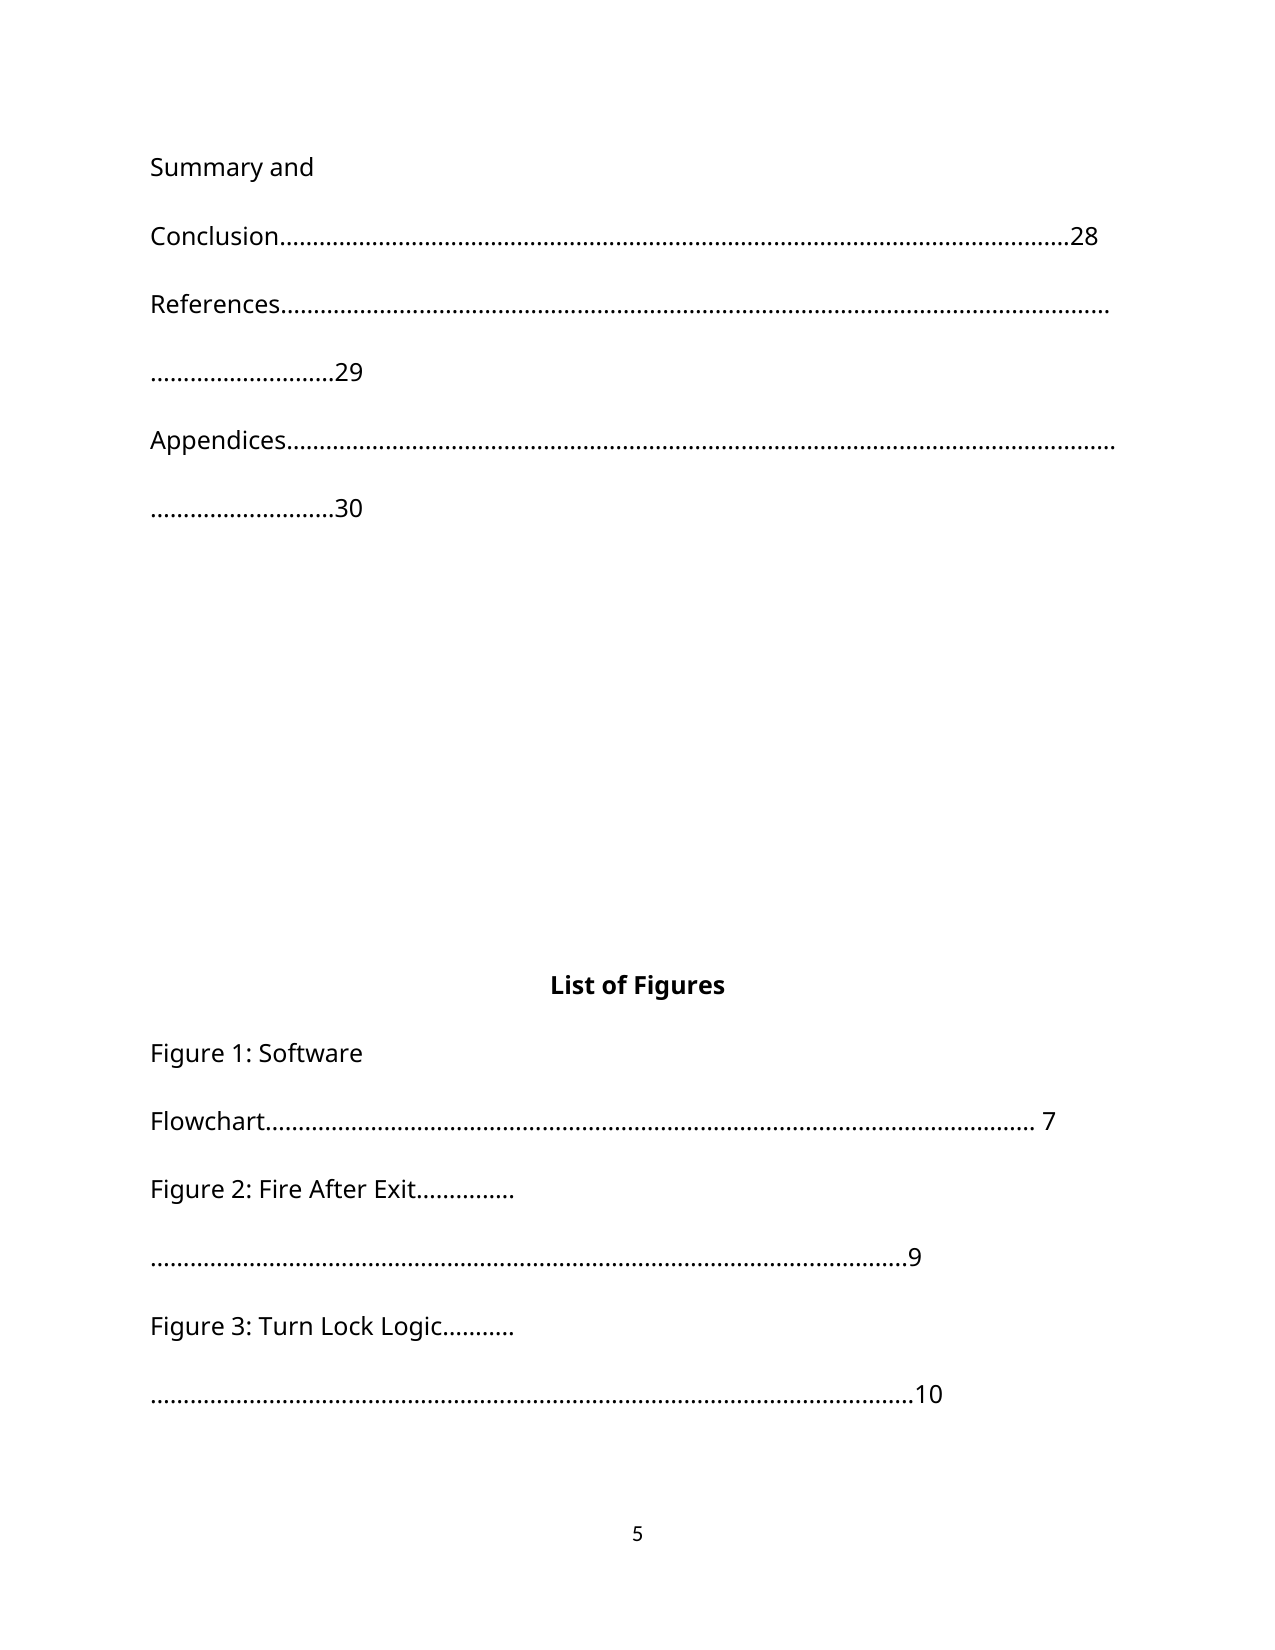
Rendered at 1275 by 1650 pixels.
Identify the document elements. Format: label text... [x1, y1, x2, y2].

text Figure 1: Software Flowchart……………………………………………………………………………………………………… 7 [150, 1036, 1125, 1138]
text Summary and Conclusion…………………………………………………………………………………………………..…….28 [150, 150, 1125, 252]
text Figure 2: Fire After Exit………..….………………………………………………………………………………………..…………..9 [150, 1172, 1125, 1274]
text References……………………………………………………………………………………………………………………………….………29 [150, 286, 1125, 388]
text Appendices…………………………………………………………………………………………………………………………….…………30 [150, 422, 1125, 525]
text Figure 3: Turn Lock Logic………..……………………………………………………………………………………………………..10 [150, 1308, 1125, 1410]
text List of Figures [150, 967, 1125, 1002]
